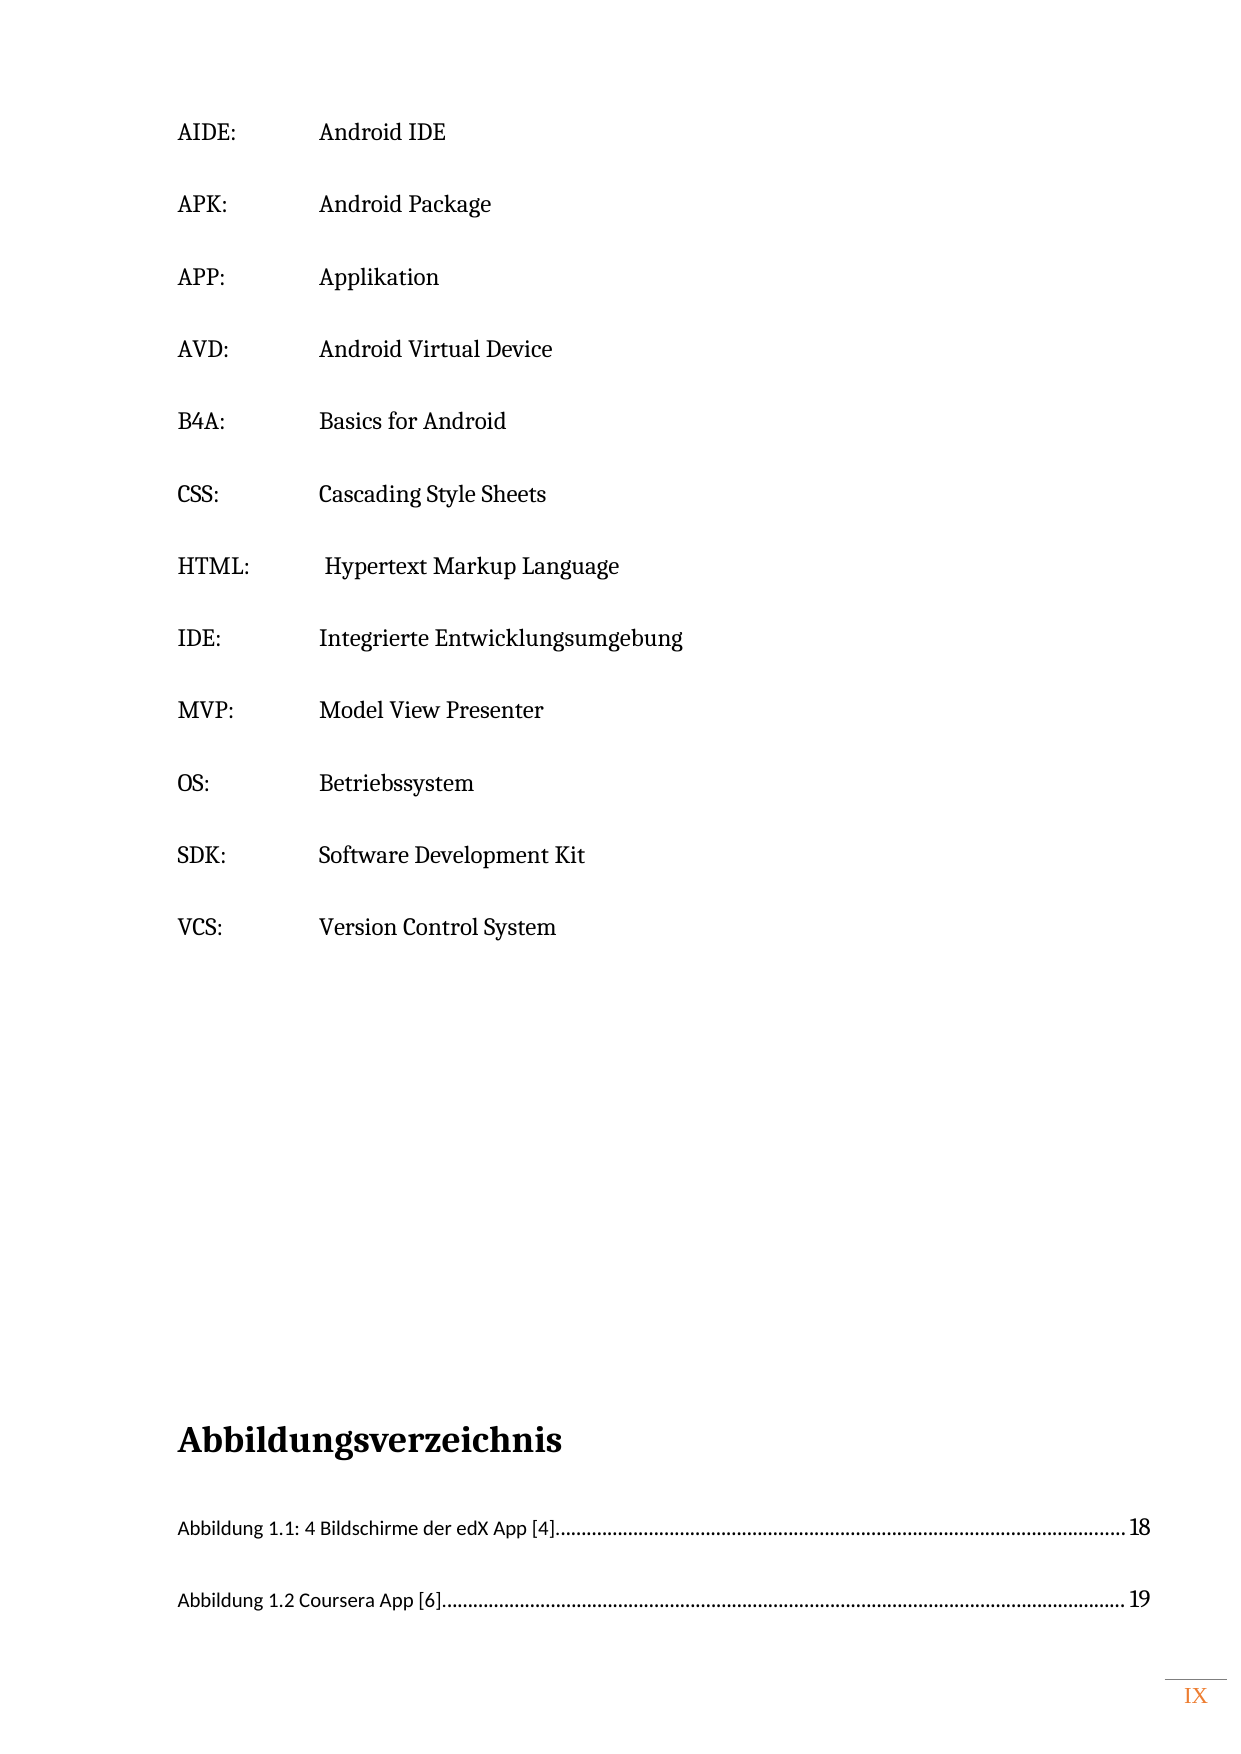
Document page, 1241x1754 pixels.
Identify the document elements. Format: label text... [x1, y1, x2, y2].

text Abbildung 1.2 Coursera App [6]. 19 [177, 1585, 1152, 1614]
text AVD: Android Virtual Device [177, 335, 1152, 364]
text OS: Betriebssystem [177, 769, 1152, 797]
text MVP: Model View Presenter [177, 696, 1152, 725]
text B4A: Basics for Android [177, 407, 1152, 436]
text APK: Android Package [177, 190, 1152, 219]
text SDK: Software Development Kit [177, 841, 1152, 870]
text CSS: Cascading Style Sheets [177, 479, 1152, 508]
text IDE: Integrierte Entwicklungsumgebung [177, 624, 1152, 653]
text Abbildung 1.1: 4 Bildschirme der edX App [4]. 18 [177, 1513, 1152, 1542]
text AIDE: Android IDE [177, 118, 1152, 147]
subtitle Abbildungsverzeichnis [177, 1419, 1152, 1462]
text APP: Applikation [177, 263, 1152, 291]
text VCS: Version Control System [177, 913, 1152, 942]
text HTML: Hypertext Markup Language [177, 552, 1152, 581]
